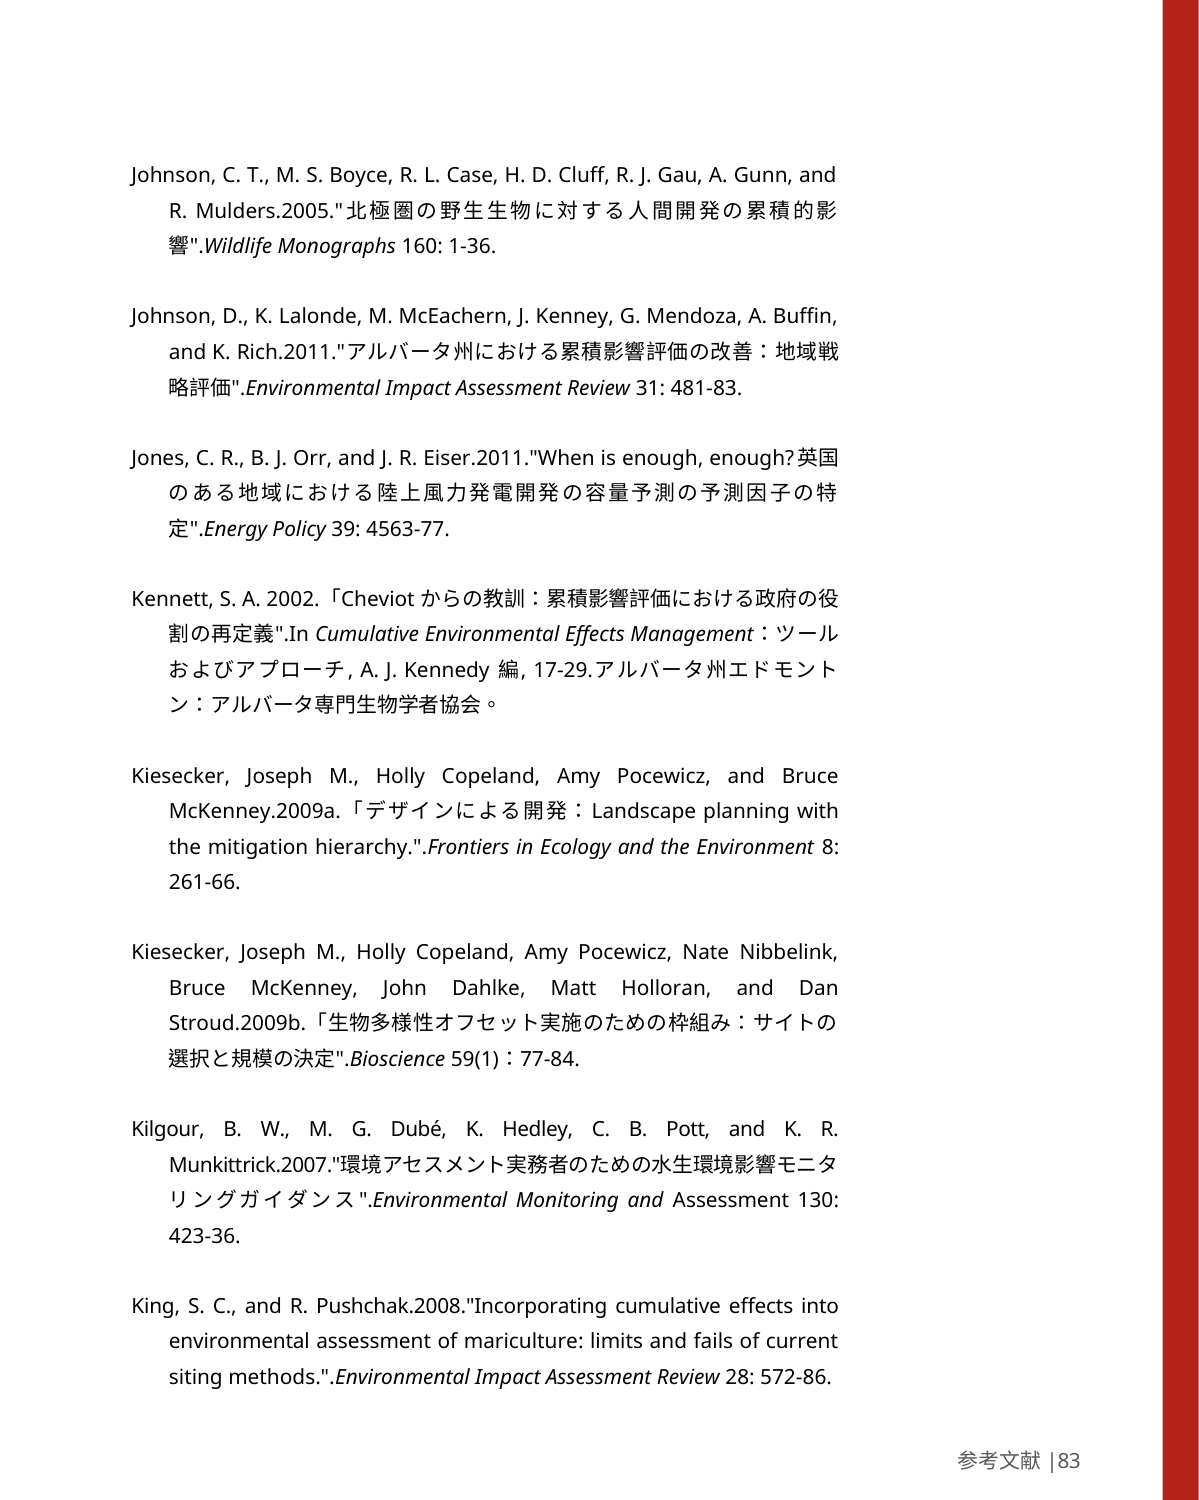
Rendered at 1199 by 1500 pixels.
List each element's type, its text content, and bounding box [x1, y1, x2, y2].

text Johnson, C. T., M. S. Boyce, R. L. Case, H. D. Cluff, R. J. Gau, A. Gunn, and R. Mulders.2005."北極圏の野生生物に対する人間開発の累積的影響".Wildlife Monographs 160: 1-36. [131, 160, 839, 260]
text King, S. C., and R. Pushchak.2008."Incorporating cumulative effects into environmental assessment of mariculture: limits and fails of current siting methods.".Environmental Impact Assessment Review 28: 572-86. [131, 1291, 839, 1391]
text Kennett, S. A. 2002.「Cheviot からの教訓：累積影響評価における政府の役割の再定義".In Cumulative Environmental Effects Management：ツールおよびアプローチ, A. J. Kennedy 編, 17-29.アルバータ州エドモントン：アルバータ専門生物学者協会。 [131, 584, 839, 719]
text Johnson, D., K. Lalonde, M. McEachern, J. Kenney, G. Mendoza, A. Buffin, and K. Rich.2011."アルバータ州における累積影響評価の改善：地域戦略評価".Environmental Impact Assessment Review 31: 481-83. [131, 302, 839, 401]
text Kiesecker, Joseph M., Holly Copeland, Amy Pocewicz, Nate Nibbelink, Bruce McKenney, John Dahlke, Matt Holloran, and Dan Stroud.2009b.「生物多様性オフセット実施のための枠組み：サイトの選択と規模の決定".Bioscience 59(1)：77-84. [131, 937, 839, 1072]
text Kilgour, B. W., M. G. Dubé, K. Hedley, C. B. Pott, and K. R. Munkittrick.2007."環境アセスメント実務者のための水生環境影響モニタリングガイダンス".Environmental Monitoring and Assessment 130: 423-36. [131, 1114, 839, 1249]
text Kiesecker, Joseph M., Holly Copeland, Amy Pocewicz, and Bruce McKenney.2009a.「デザインによる開発：Landscape planning with the mitigation hierarchy.".Frontiers in Ecology and the Environment 8: 261-66. [131, 761, 839, 896]
text Jones, C. R., B. J. Orr, and J. R. Eiser.2011."When is enough, enough?英国のある地域における陸上風力発電開発の容量予測の予測因子の特定".Energy Policy 39: 4563-77. [131, 443, 839, 542]
